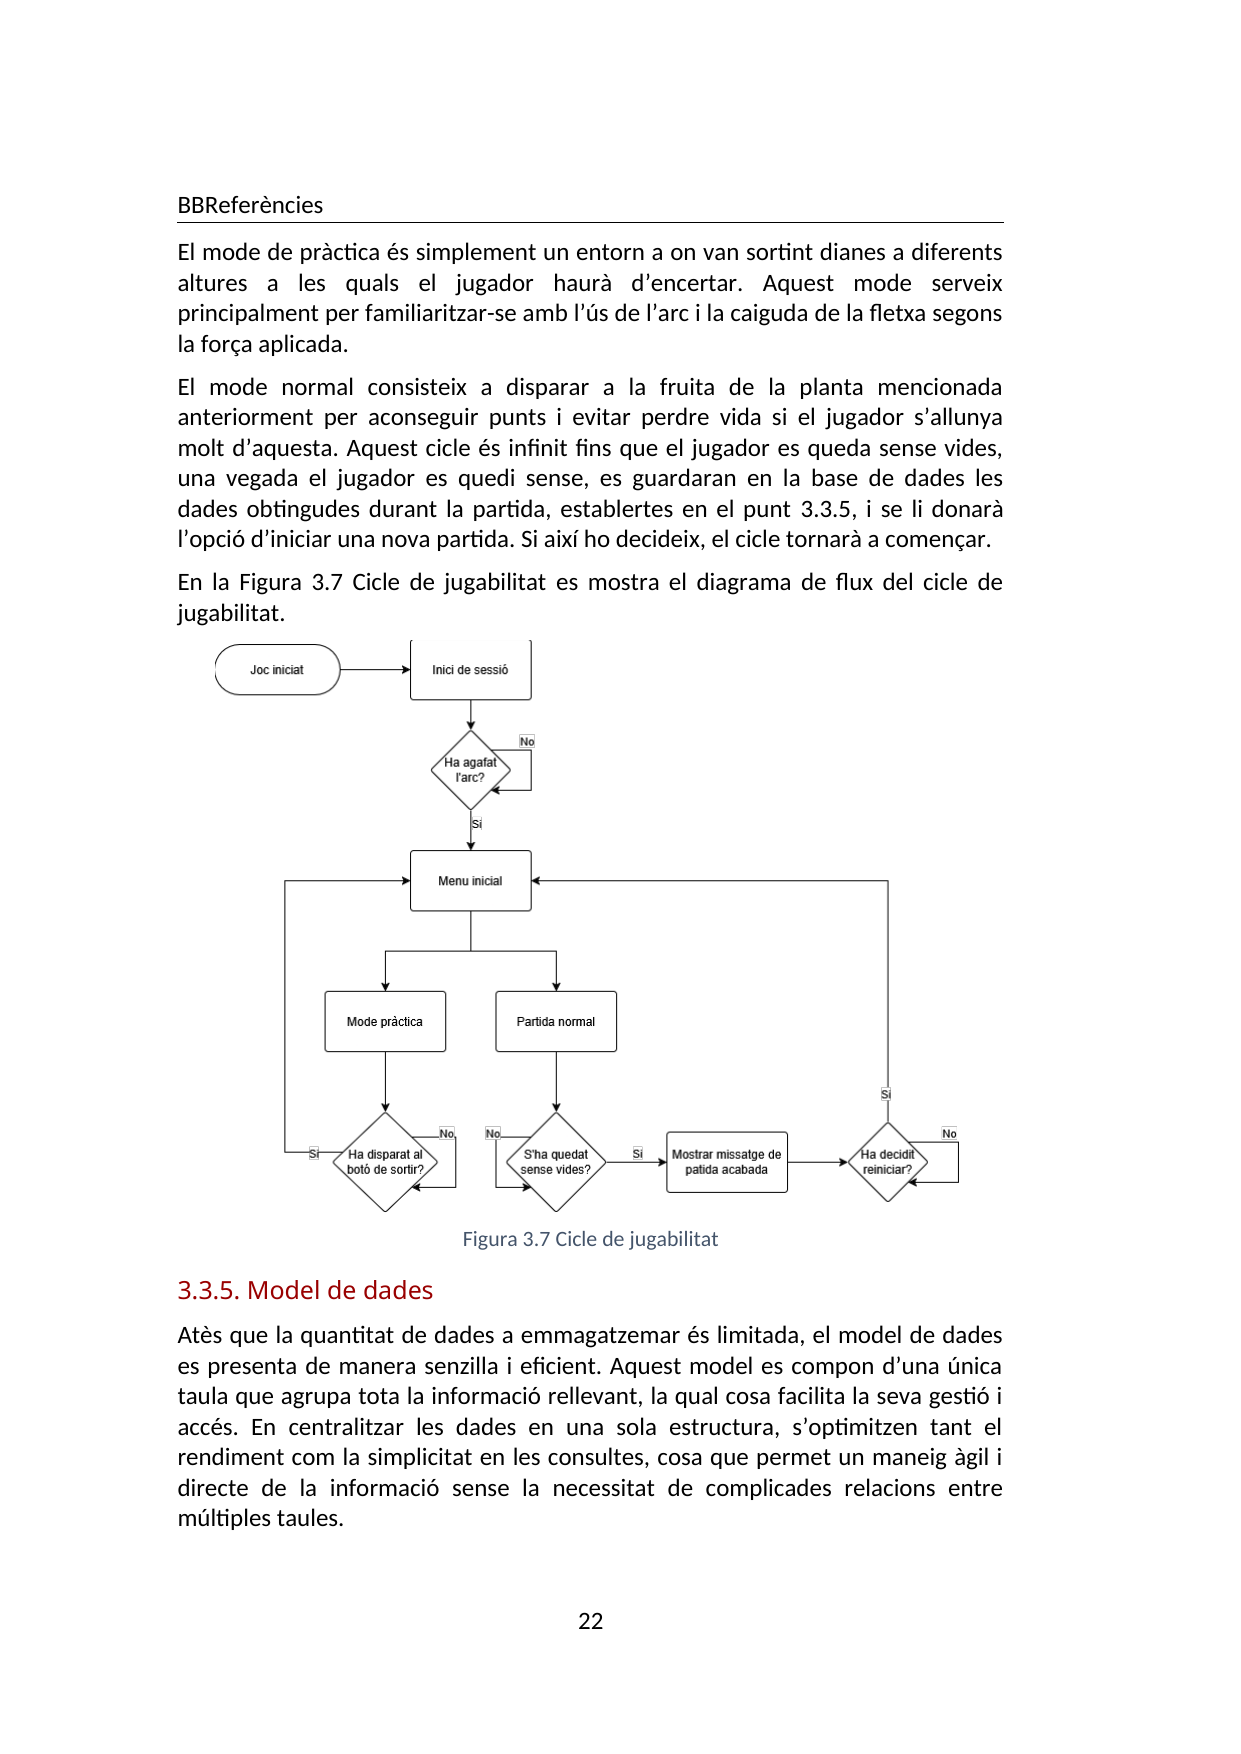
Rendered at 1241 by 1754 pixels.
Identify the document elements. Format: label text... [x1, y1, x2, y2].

picture [215, 640, 967, 1213]
text El mode normal consisteix a disparar a la fruita de la planta mencionada anteriorment per aconseguir punts i evitar perdre vida si el jugador s’allunya molt d’aquesta. Aquest cicle és infinit fins que el jugador es queda sense vides, una vegada el jugador es quedi sense, es guardaran en la base de dades les dades obtingudes durant la partida, establertes en el punt 3.3.4, i se li donarà l’opció d’iniciar una nova partida. Si així ho decideix, el cicle tornarà a començar. [177, 371, 1004, 554]
text El mode de pràctica és simplement un entorn a on van sortint dianes a diferents altures a les quals el jugador haurà d’encertar. Aquest mode serveix principalment per familiaritzar-se amb l’ús de l’arc i la caiguda de la fletxa segons la força aplicada. [177, 236, 1004, 358]
subtitle Model de dades [177, 1273, 1004, 1307]
text Atès que la quantitat de dades a emmagatzemar és limitada, el model de dades es presenta de manera senzilla i eficient. Aquest model es compon d’una única taula que agrupa tota la informació rellevant, la qual cosa facilita la seva gestió i accés. En centralitzar les dades en una sola estructura, s’optimitzen tant el rendiment com la simplicitat en les consultes, cosa que permet un maneig àgil i directe de la informació sense la necessitat de complicades relacions entre múltiples taules. [177, 1319, 1004, 1533]
